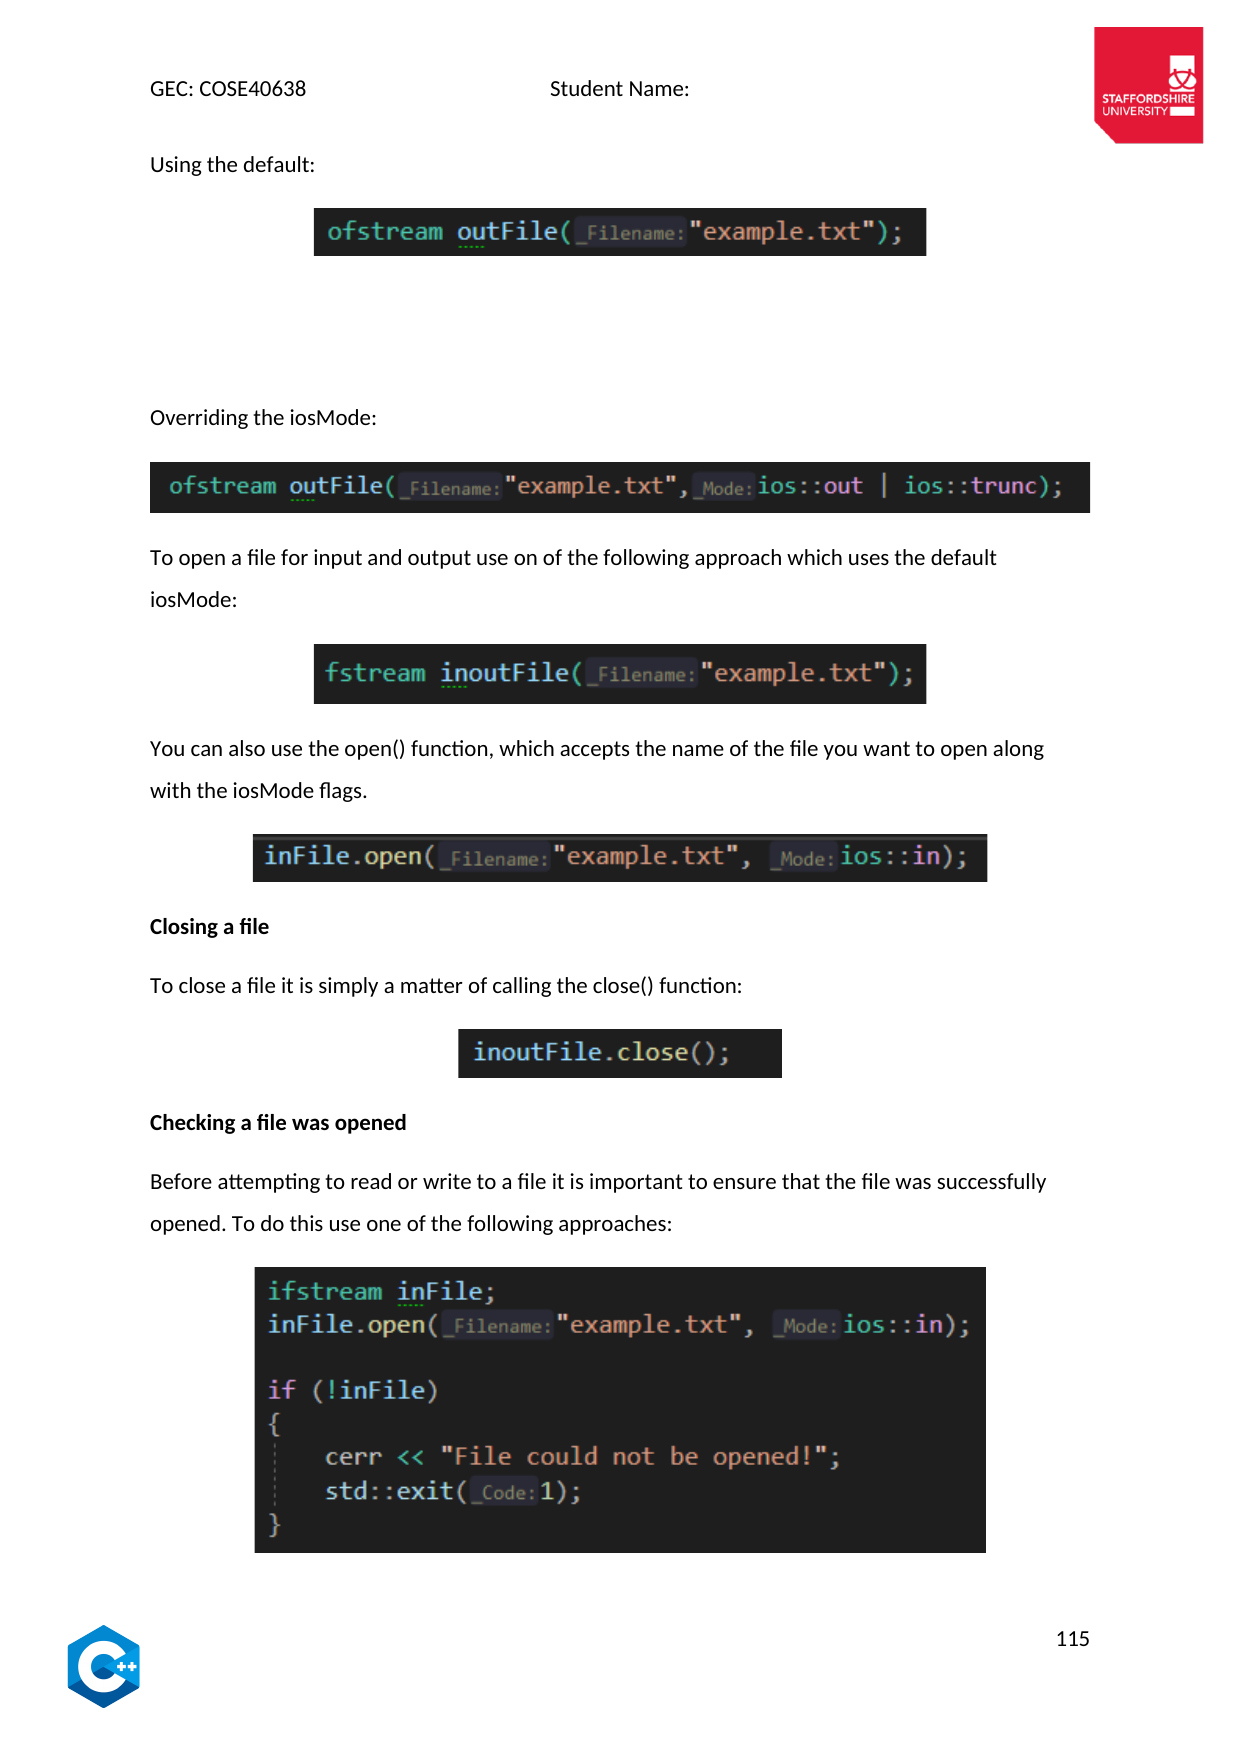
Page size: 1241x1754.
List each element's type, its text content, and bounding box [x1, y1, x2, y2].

picture [254, 1267, 986, 1553]
text Before attempting to read or write to a file it is important to ensure that the file was successfully opened. To do this use one of the following approaches: [150, 1167, 1090, 1237]
text Using the default: [150, 150, 1090, 178]
text To open a file for input and output use on of the following approach which uses the default iosMode: [150, 543, 1090, 613]
picture [1088, 27, 1209, 148]
text Checking a file was opened [150, 1108, 1090, 1137]
picture [53, 1625, 150, 1708]
text You can also use the open() function, which accepts the name of the file you want to open along with the iosMode flags. [150, 734, 1090, 804]
text Overriding the iosMode: [150, 403, 1090, 431]
picture [252, 834, 988, 882]
picture [458, 1029, 782, 1078]
picture [150, 462, 1091, 513]
picture [313, 208, 927, 256]
text To close a file it is simply a matter of calling the close() function: [150, 971, 1090, 999]
picture [313, 644, 927, 704]
text Closing a file [150, 912, 1090, 940]
